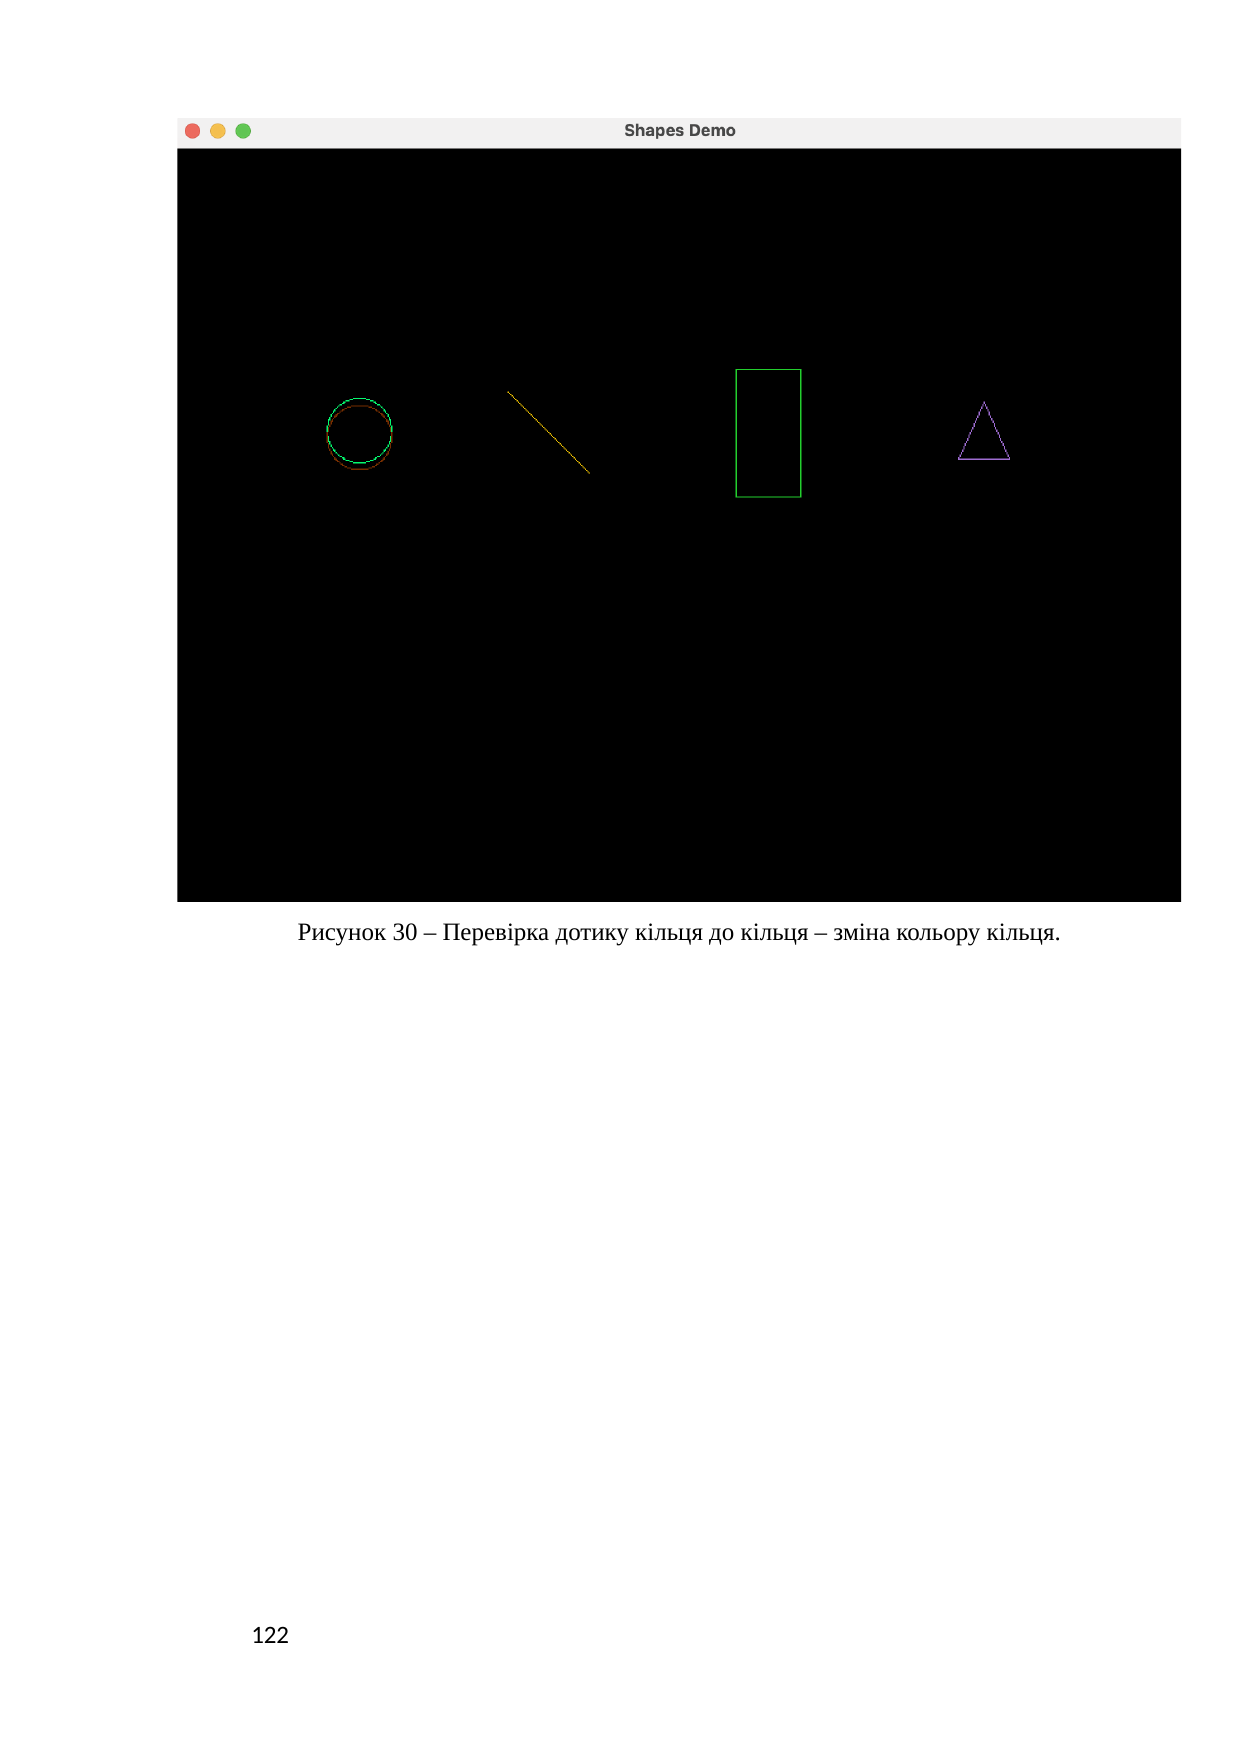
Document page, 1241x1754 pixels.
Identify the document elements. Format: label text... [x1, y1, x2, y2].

text Рисунок 30 – Перевірка дотику кільця до кільця – зміна кольору кільця. [177, 917, 1181, 946]
picture [177, 118, 1182, 902]
